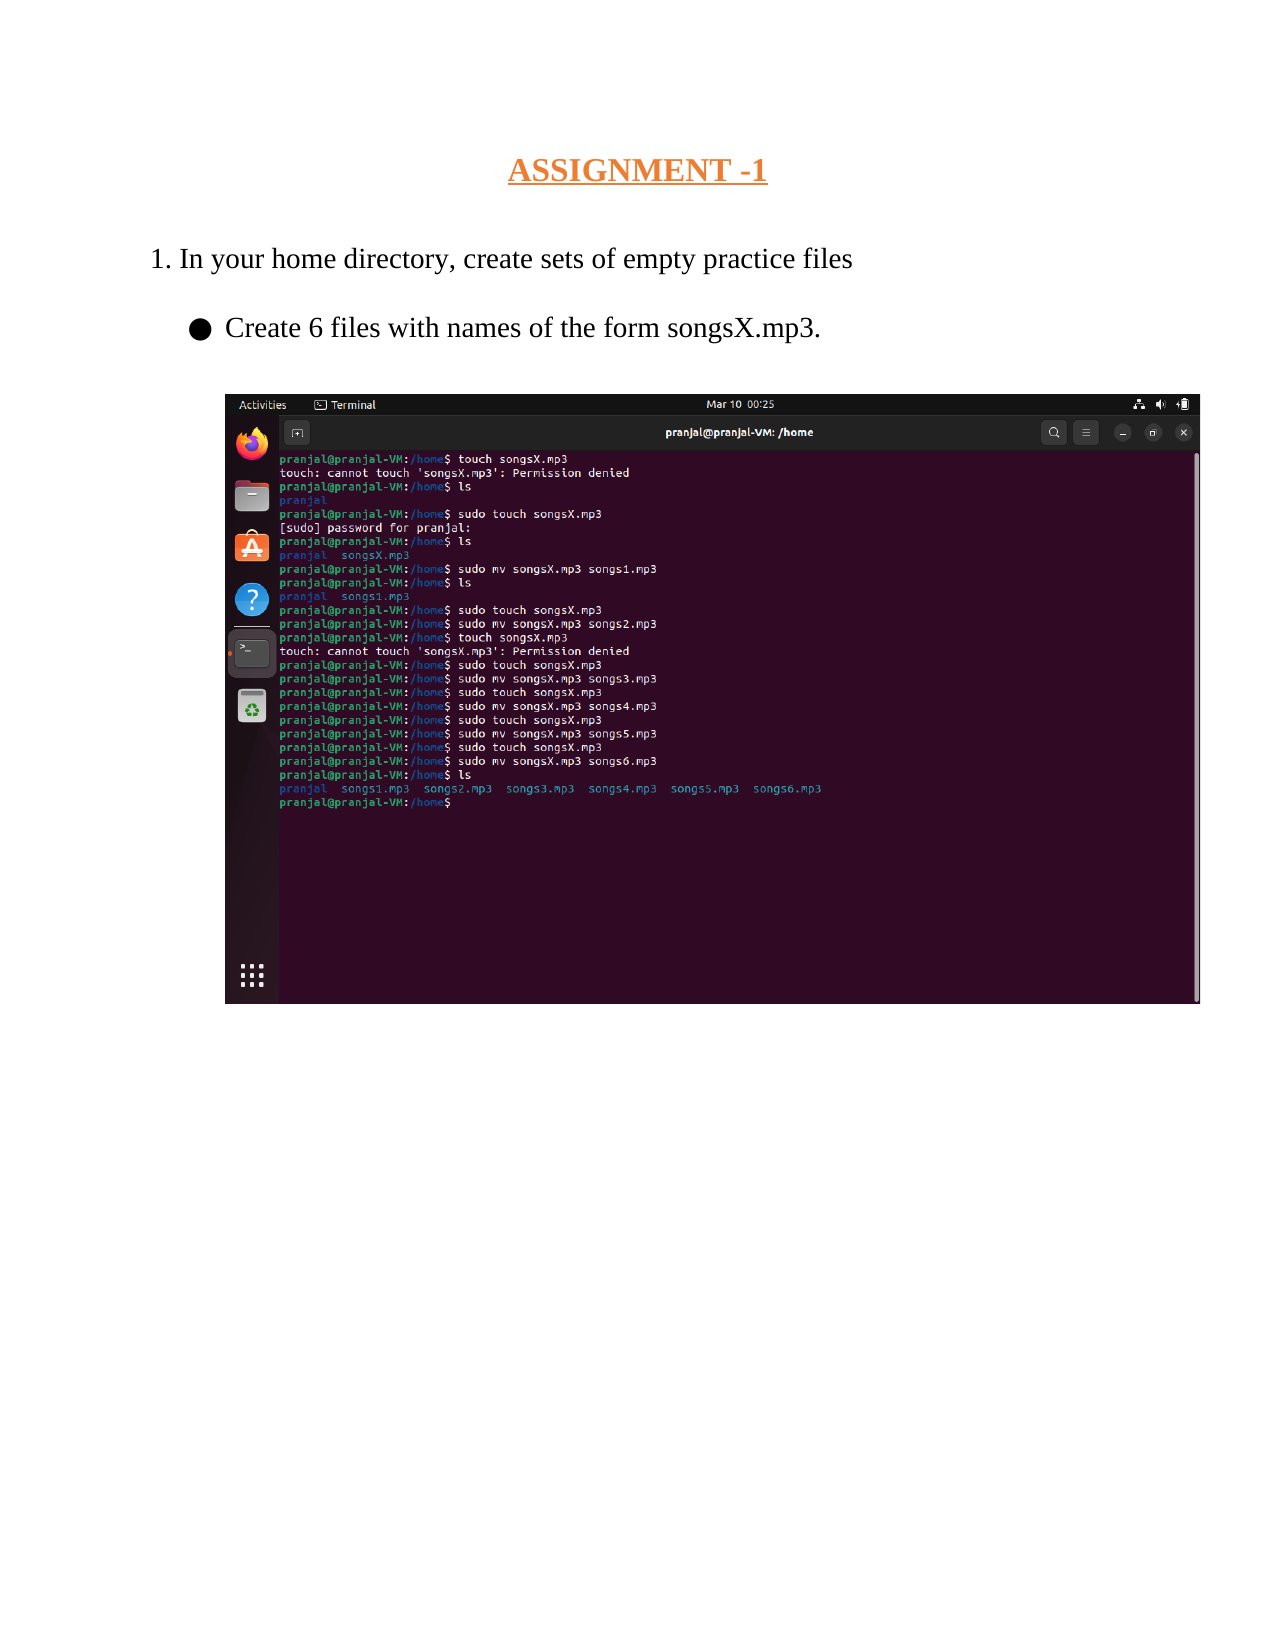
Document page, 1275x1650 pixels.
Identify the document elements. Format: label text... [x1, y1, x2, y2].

picture [225, 394, 1200, 1004]
list Create 6 files with names of the form songsX.mp3. [187, 294, 1125, 354]
text 1. In your home directory, create sets of empty practice files [150, 241, 1125, 275]
text ASSIGNMENT -1 [150, 150, 1125, 188]
